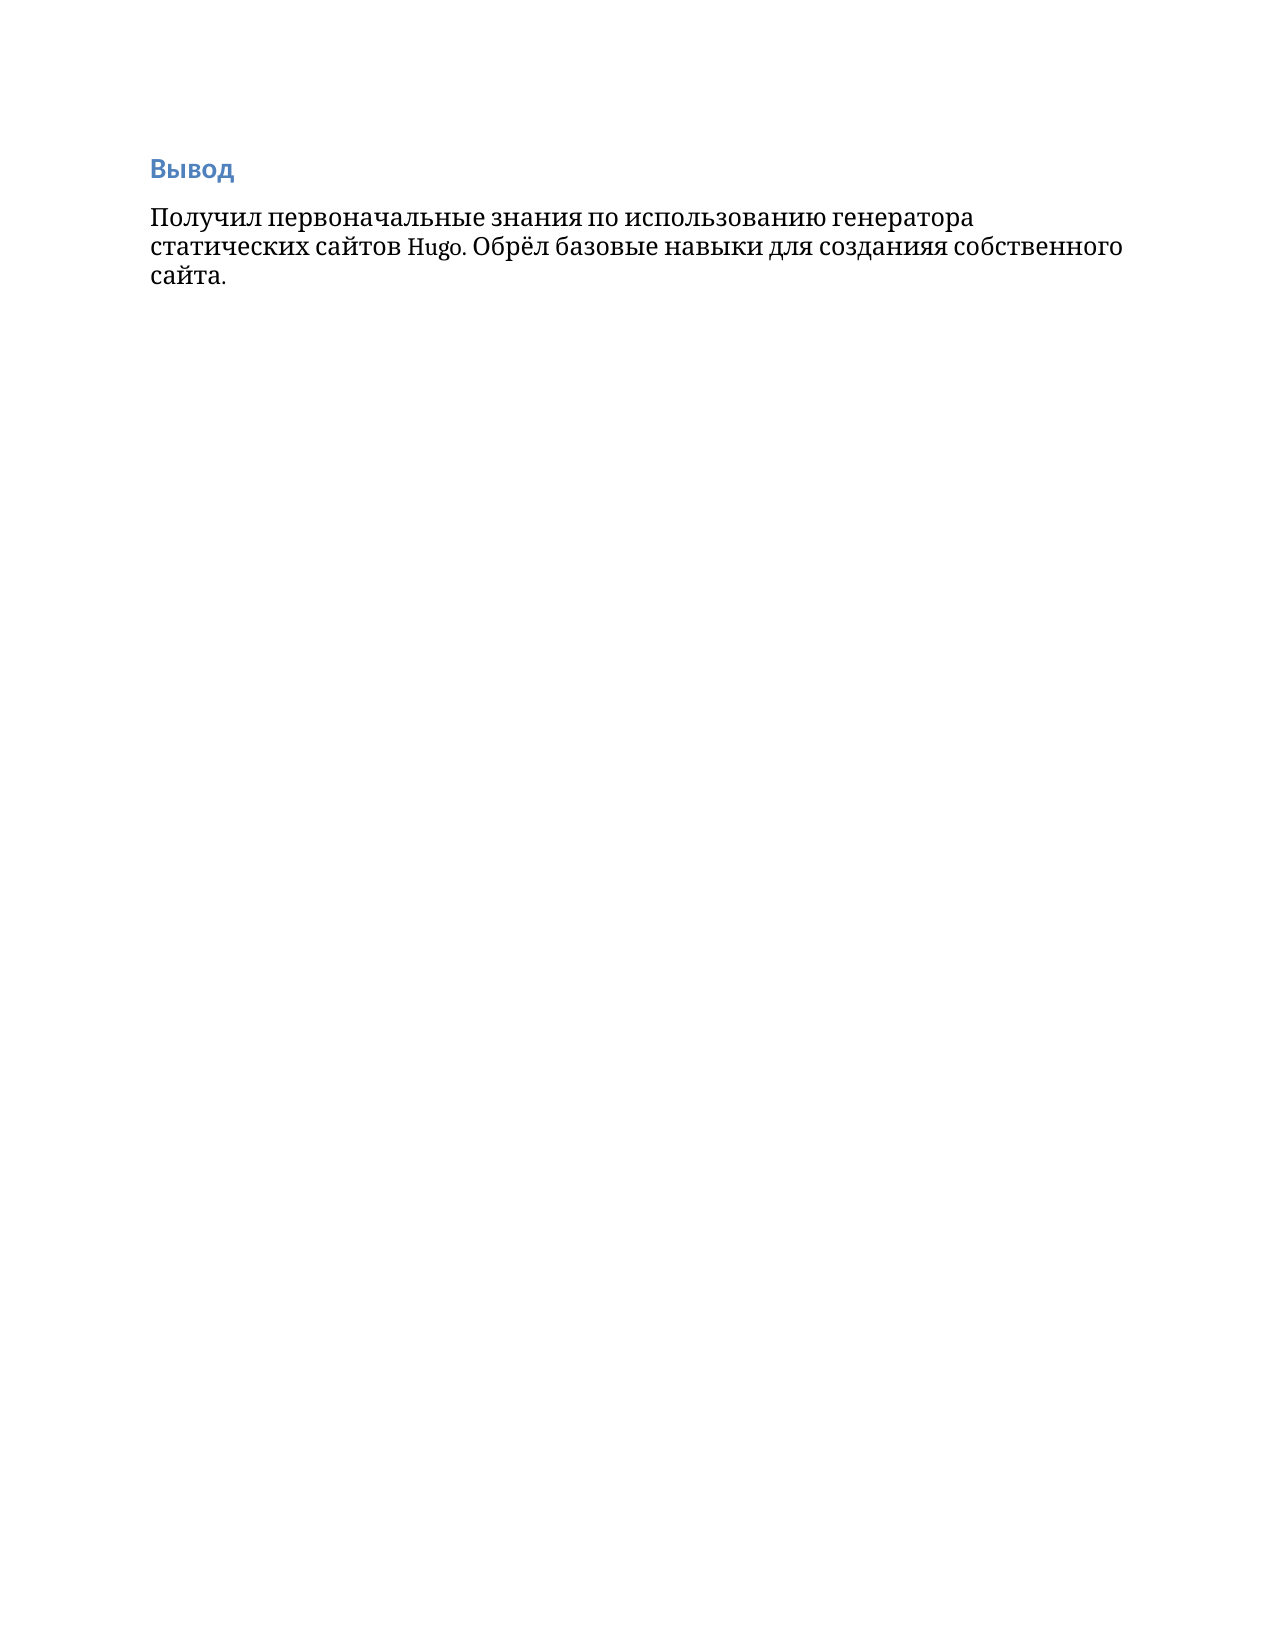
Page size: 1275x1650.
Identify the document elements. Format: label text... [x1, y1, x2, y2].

text Получил первоначальные знания по использованию генератора статических сайтов Hugo. Обрёл базовые навыки для созданияя собственного сайта. [150, 204, 1125, 291]
subtitle Вывод [150, 150, 1125, 186]
